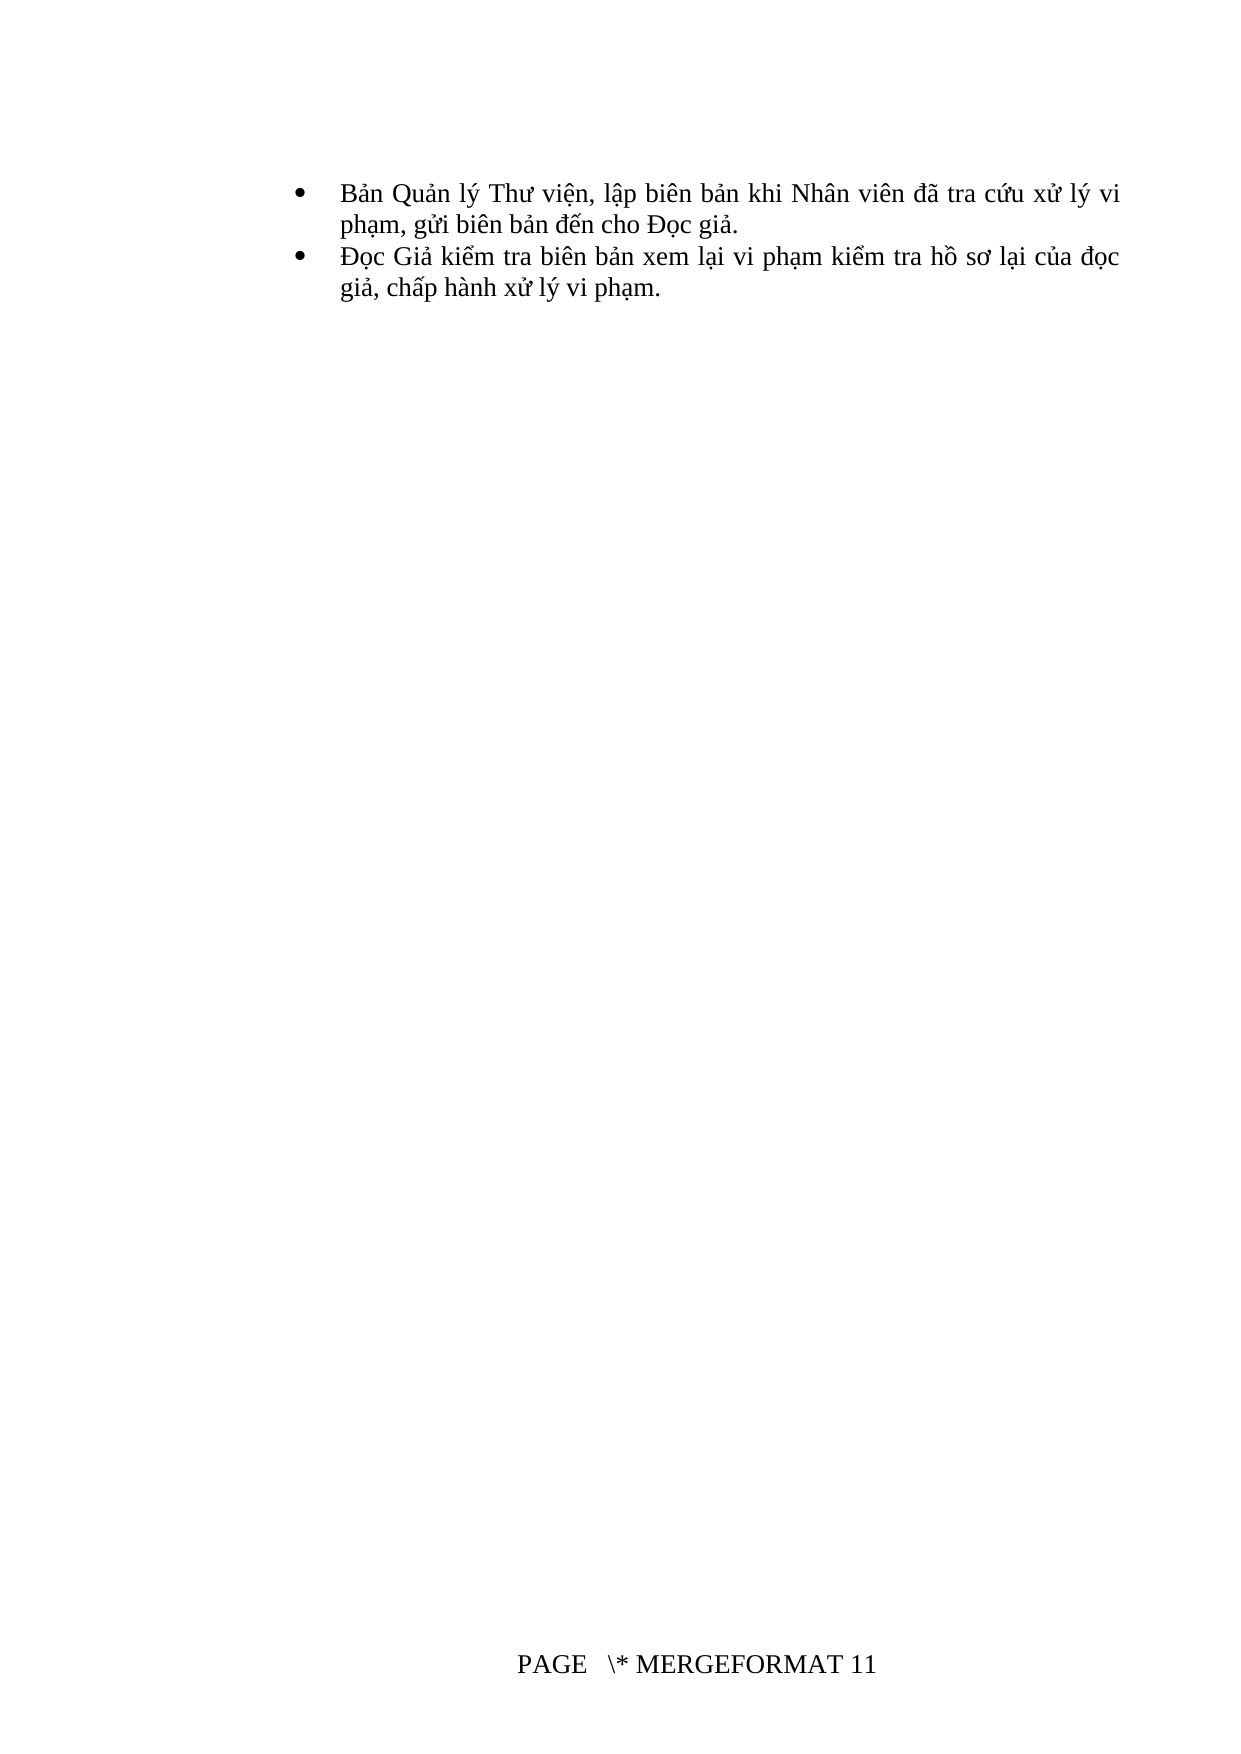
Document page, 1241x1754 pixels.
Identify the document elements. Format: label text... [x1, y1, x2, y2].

list Bản Quản lý Thư viện, lập biên bản khi Nhân viên đã tra cứu xử lý vi phạm, gửi biên bản đến cho Đọc giả. [295, 177, 1122, 239]
list Đọc Giả kiểm tra biên bản xem lại vi phạm kiểm tra hồ sơ lại của đọc giả, chấp hành xử lý vi phạm. [295, 239, 1122, 302]
